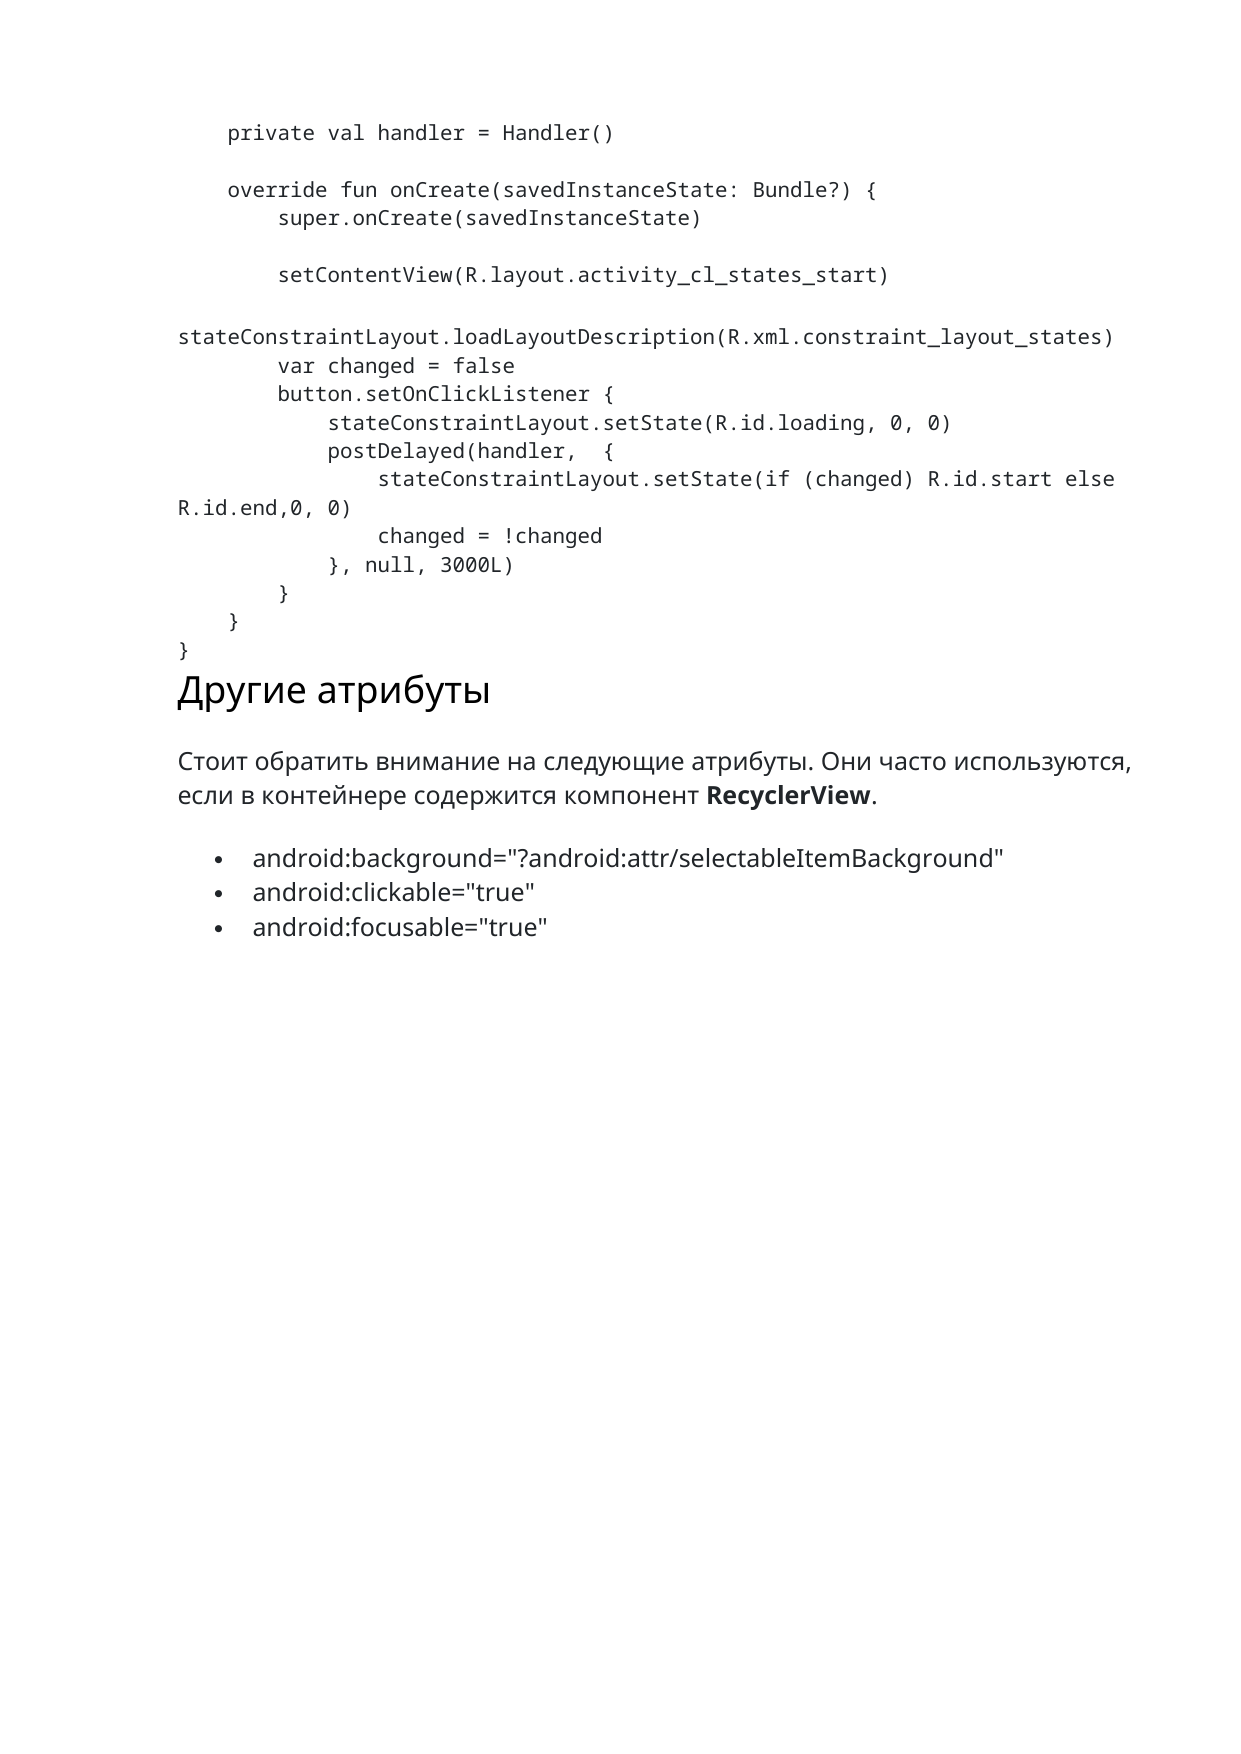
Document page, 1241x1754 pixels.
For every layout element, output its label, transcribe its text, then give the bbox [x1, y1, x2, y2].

text stateConstraintLayout.setState(R.id.loading, 0, 0) [177, 408, 1152, 436]
text super.onCreate(savedInstanceState) [177, 203, 1152, 232]
list android:clickable="true" [215, 875, 1152, 909]
text } [177, 578, 1152, 607]
text stateConstraintLayout.setState(if (changed) R.id.start else R.id.end,0, 0) [177, 464, 1152, 521]
text Другие атрибуты [177, 663, 1152, 714]
text private val handler = Handler() [177, 118, 1152, 147]
text } [177, 635, 1152, 663]
text }, null, 3000L) [177, 550, 1152, 578]
text var changed = false [177, 351, 1152, 379]
text setContentView(R.layout.activity_cl_states_start) [177, 260, 1152, 289]
text } [177, 607, 1152, 635]
text override fun onCreate(savedInstanceState: Bundle?) { [177, 175, 1152, 203]
list android:focusable="true" [215, 909, 1152, 943]
text stateConstraintLayout.loadLayoutDescription(R.xml.constraint_layout_states) [177, 289, 1152, 351]
text postDelayed(handler, { [177, 436, 1152, 464]
list android:background="?android:attr/selectableItemBackground" [215, 841, 1152, 875]
text changed = !changed [177, 521, 1152, 550]
text Стоит обратить внимание на следующие атрибуты. Они часто используются, если в контейнере содержится компонент RecyclerView. [177, 744, 1152, 812]
text button.setOnClickListener { [177, 379, 1152, 408]
